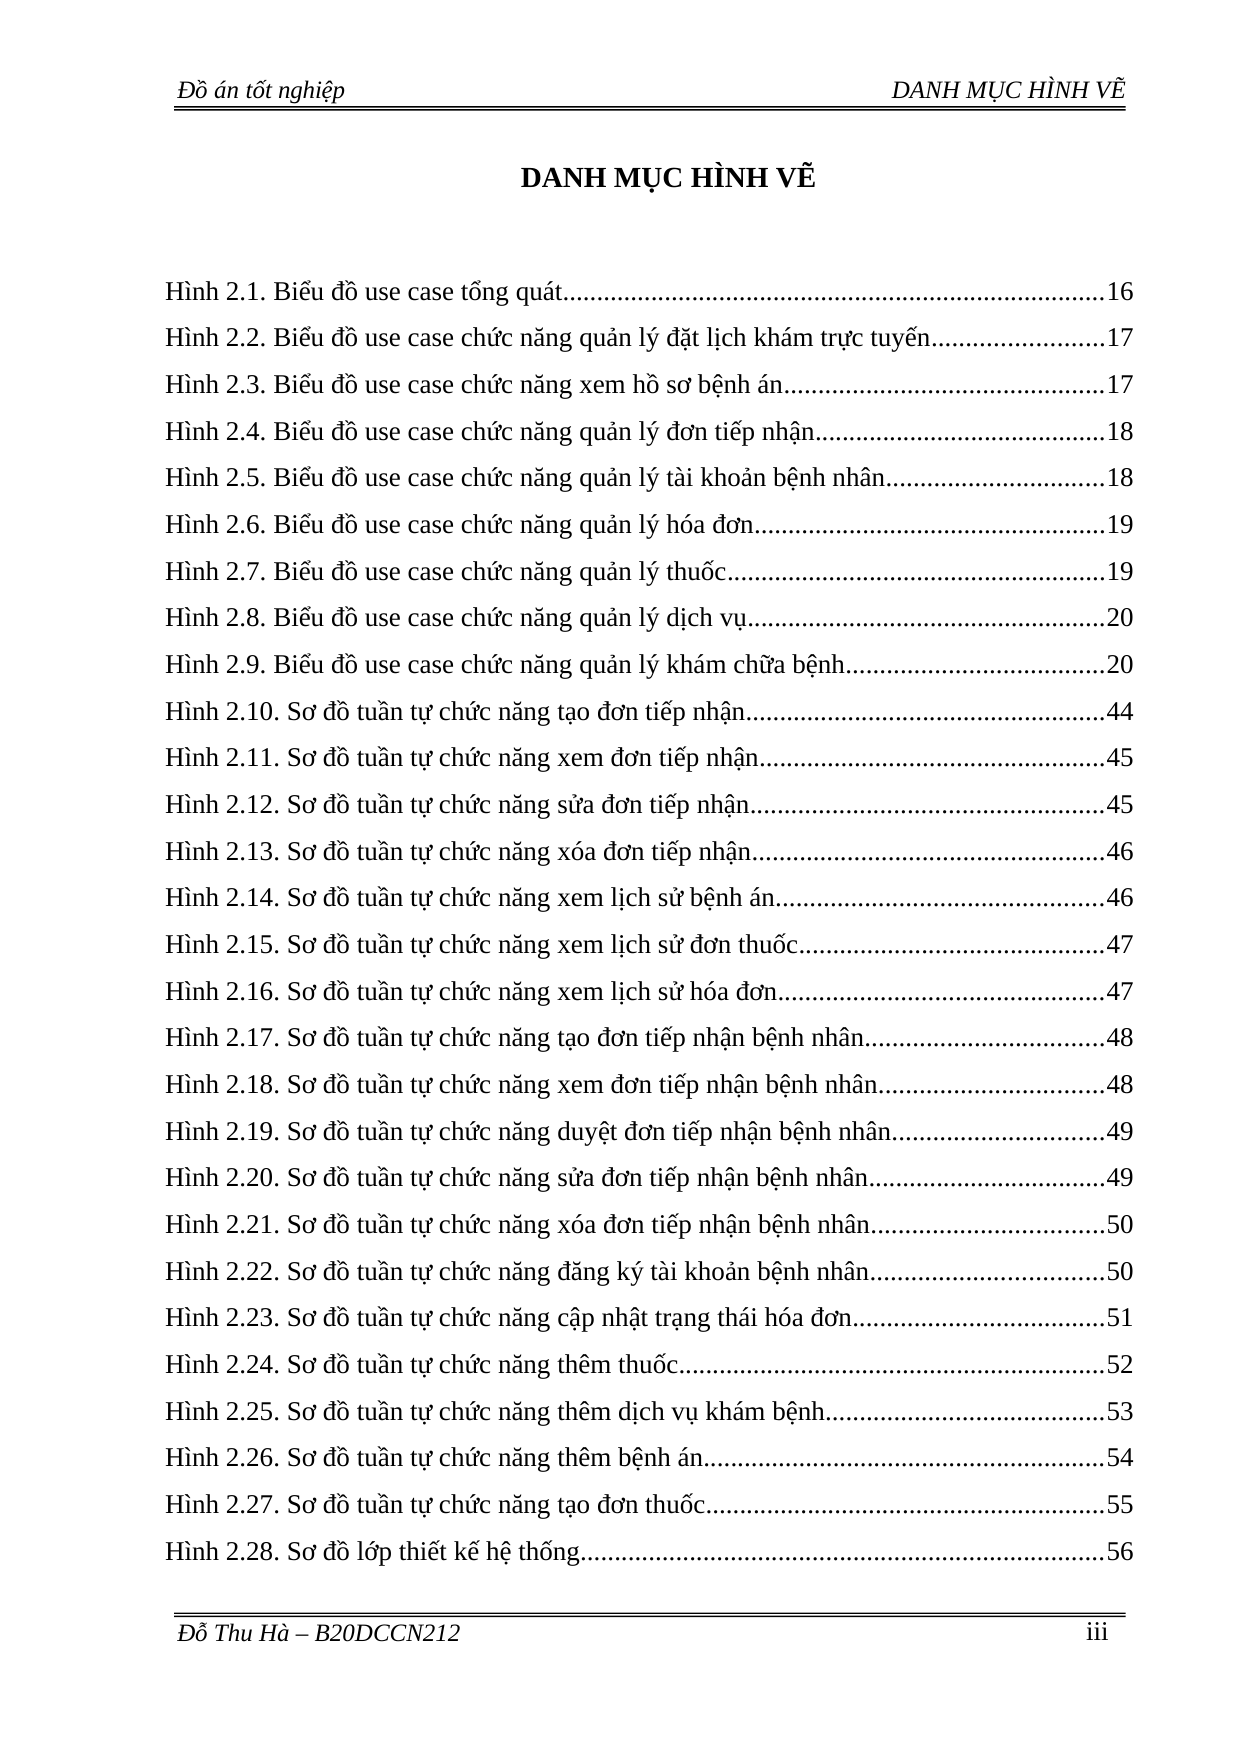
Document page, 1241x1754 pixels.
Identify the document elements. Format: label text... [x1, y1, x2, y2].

text Hình 2.3. Biểu đồ use case chức năng xem hồ sơ bệnh án 17 [165, 368, 1134, 399]
text Hình 2.26. Sơ đồ tuần tự chức năng thêm bệnh án 54 [165, 1441, 1134, 1472]
text Hình 2.28. Sơ đồ lớp thiết kế hệ thống 56 [165, 1534, 1134, 1566]
text Hình 2.7. Biểu đồ use case chức năng quản lý thuốc 19 [165, 554, 1134, 586]
text Hình 2.16. Sơ đồ tuần tự chức năng xem lịch sử hóa đơn 47 [165, 974, 1134, 1006]
text Hình 2.4. Biểu đồ use case chức năng quản lý đơn tiếp nhận 18 [165, 414, 1134, 446]
text Hình 2.11. Sơ đồ tuần tự chức năng xem đơn tiếp nhận 45 [165, 741, 1134, 772]
text Hình 2.18. Sơ đồ tuần tự chức năng xem đơn tiếp nhận bệnh nhân 48 [165, 1068, 1134, 1099]
text Hình 2.25. Sơ đồ tuần tự chức năng thêm dịch vụ khám bệnh 53 [165, 1394, 1134, 1426]
text Hình 2.17. Sơ đồ tuần tự chức năng tạo đơn tiếp nhận bệnh nhân 48 [165, 1021, 1134, 1052]
text Hình 2.27. Sơ đồ tuần tự chức năng tạo đơn thuốc 55 [165, 1488, 1134, 1519]
subtitle DANH MỤC HÌNH VẼ [212, 160, 1125, 193]
text Hình 2.15. Sơ đồ tuần tự chức năng xem lịch sử đơn thuốc 47 [165, 928, 1134, 959]
text Hình 2.9. Biểu đồ use case chức năng quản lý khám chữa bệnh 20 [165, 648, 1134, 679]
text Hình 2.14. Sơ đồ tuần tự chức năng xem lịch sử bệnh án 46 [165, 881, 1134, 912]
text Hình 2.23. Sơ đồ tuần tự chức năng cập nhật trạng thái hóa đơn 51 [165, 1301, 1134, 1332]
text Hình 2.20. Sơ đồ tuần tự chức năng sửa đơn tiếp nhận bệnh nhân 49 [165, 1161, 1134, 1192]
text Hình 2.22. Sơ đồ tuần tự chức năng đăng ký tài khoản bệnh nhân 50 [165, 1254, 1134, 1286]
text Hình 2.8. Biểu đồ use case chức năng quản lý dịch vụ 20 [165, 601, 1134, 632]
text Hình 2.19. Sơ đồ tuần tự chức năng duyệt đơn tiếp nhận bệnh nhân 49 [165, 1114, 1134, 1146]
text Hình 2.24. Sơ đồ tuần tự chức năng thêm thuốc 52 [165, 1348, 1134, 1379]
text Hình 2.13. Sơ đồ tuần tự chức năng xóa đơn tiếp nhận 46 [165, 834, 1134, 866]
text Hình 2.12. Sơ đồ tuần tự chức năng sửa đơn tiếp nhận 45 [165, 788, 1134, 819]
text Hình 2.5. Biểu đồ use case chức năng quản lý tài khoản bệnh nhân 18 [165, 461, 1134, 492]
text Hình 2.1. Biểu đồ use case tổng quát 16 [165, 274, 1134, 306]
text Hình 2.6. Biểu đồ use case chức năng quản lý hóa đơn 19 [165, 508, 1134, 539]
text Hình 2.21. Sơ đồ tuần tự chức năng xóa đơn tiếp nhận bệnh nhân 50 [165, 1208, 1134, 1239]
text Hình 2.10. Sơ đồ tuần tự chức năng tạo đơn tiếp nhận 44 [165, 694, 1134, 726]
text Hình 2.2. Biểu đồ use case chức năng quản lý đặt lịch khám trực tuyến 17 [165, 321, 1134, 352]
